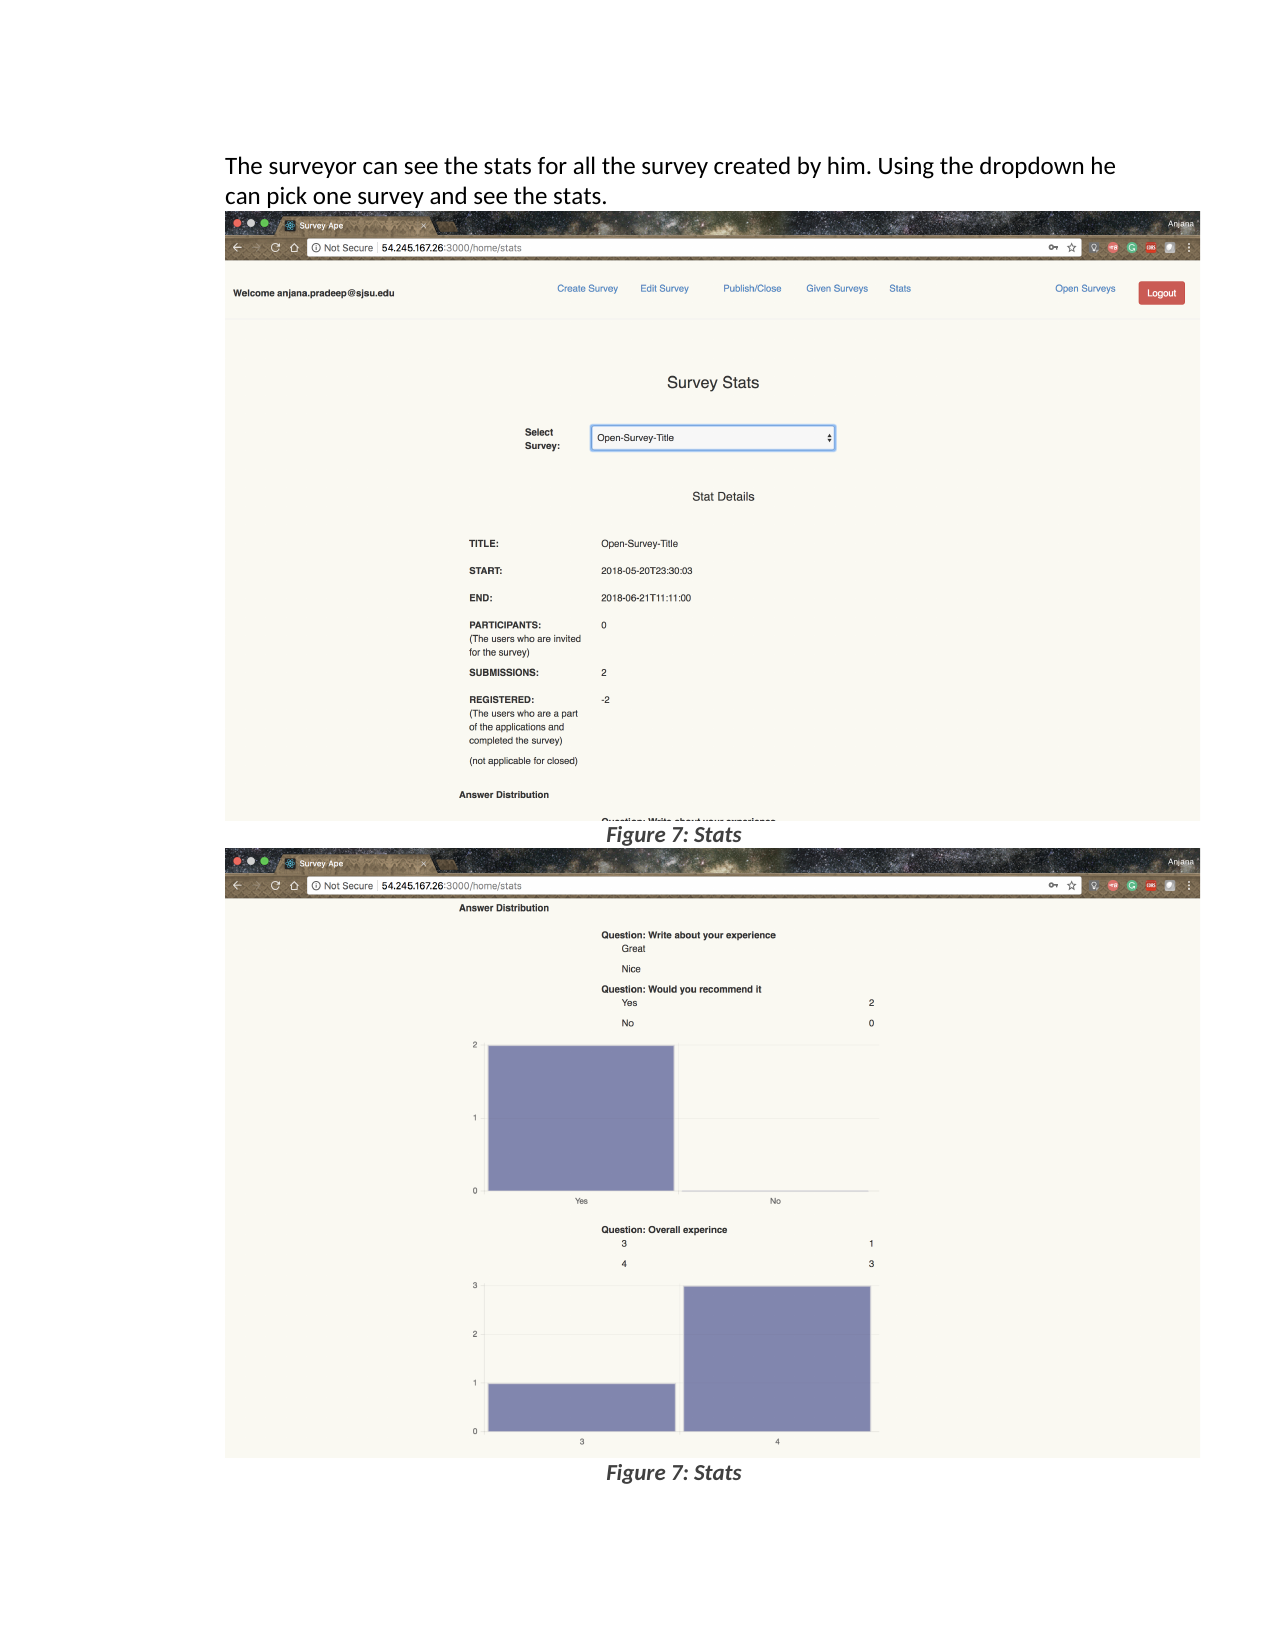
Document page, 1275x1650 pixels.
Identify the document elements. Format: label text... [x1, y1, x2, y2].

list Figure 7: Stats [225, 1458, 1125, 1486]
picture [225, 211, 1200, 821]
picture [225, 848, 1200, 1458]
list The surveyor can see the stats for all the survey created by him. Using the dropdown he can pick one survey and see the stats. [225, 150, 1125, 211]
list Figure 7: Stats [225, 821, 1125, 848]
